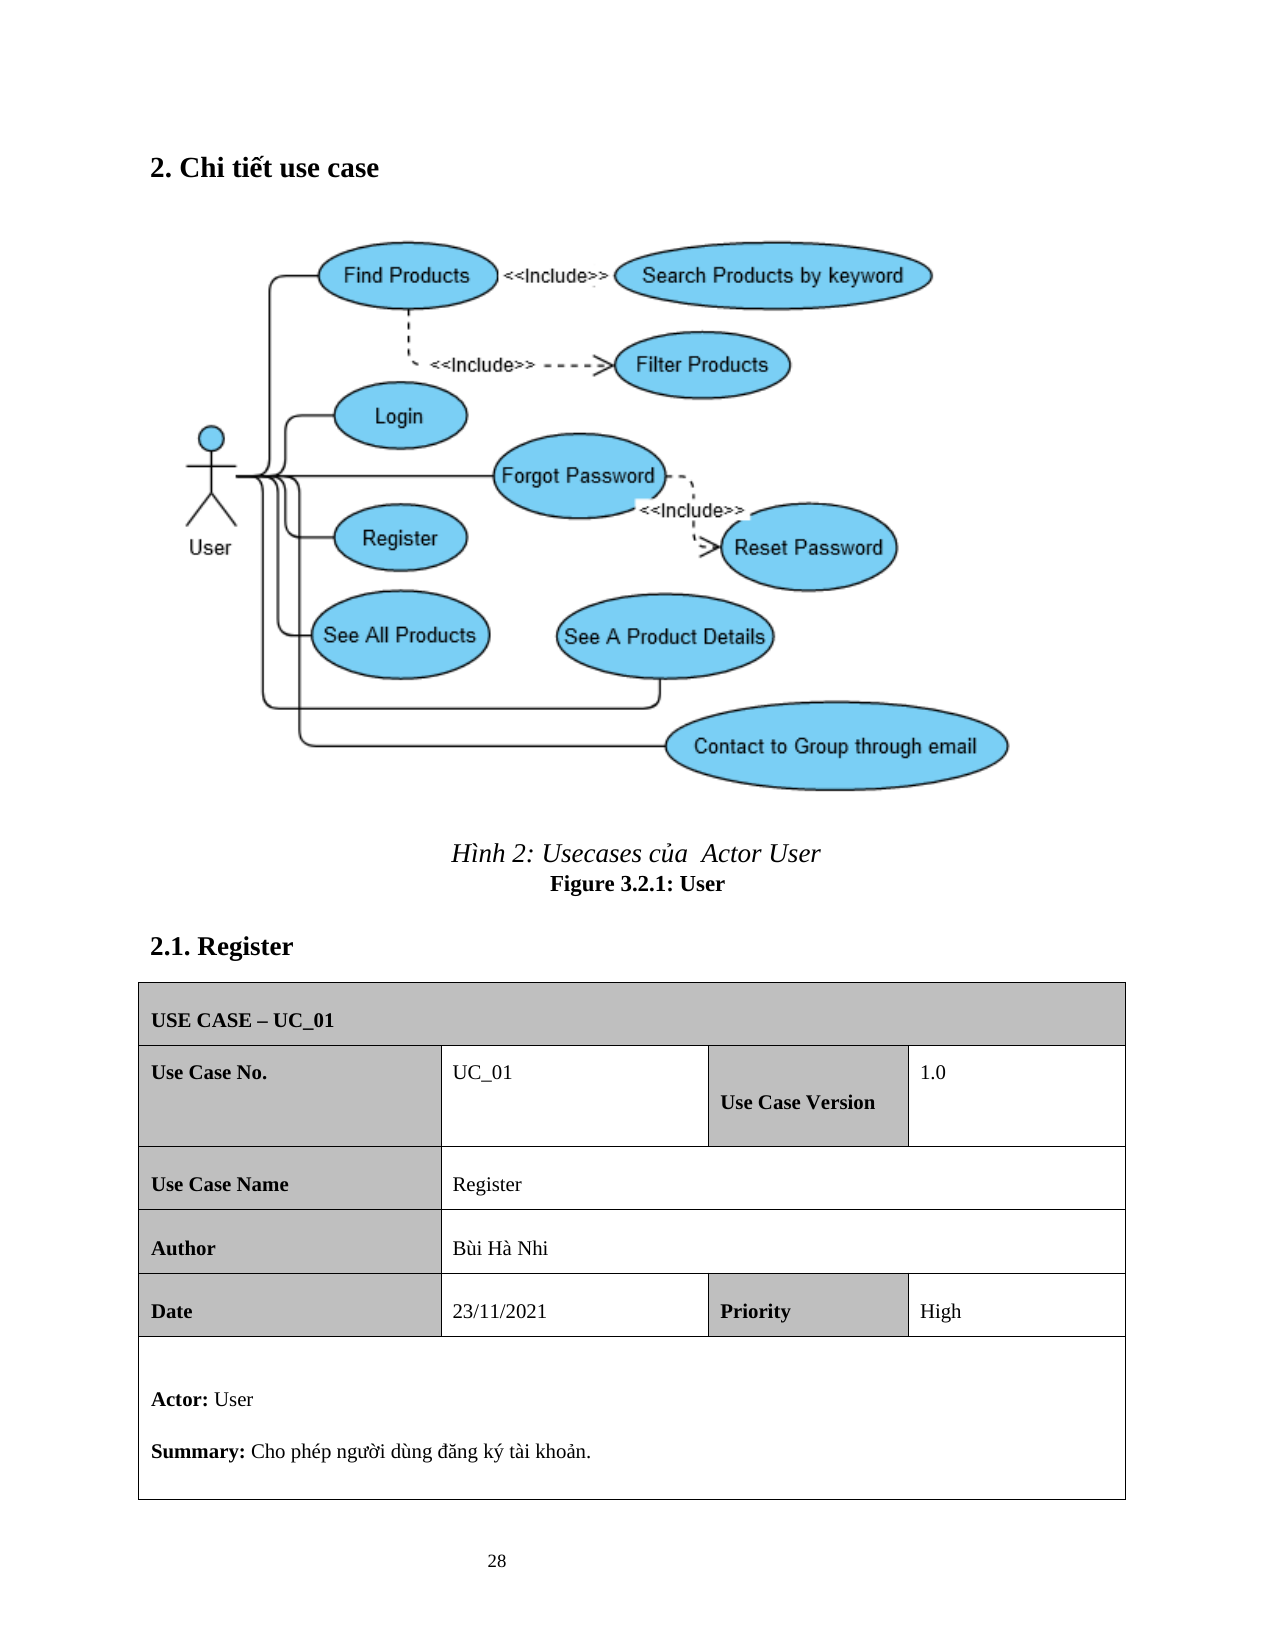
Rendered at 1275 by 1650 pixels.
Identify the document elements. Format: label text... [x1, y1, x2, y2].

subtitle 2. Chi tiết use case [150, 150, 1125, 183]
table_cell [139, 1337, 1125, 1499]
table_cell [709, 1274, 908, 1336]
picture [150, 211, 1027, 810]
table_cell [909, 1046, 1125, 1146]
text Figure 3.2.1: User [150, 870, 1125, 897]
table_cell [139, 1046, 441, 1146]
subtitle 2.1. Register [150, 930, 1125, 961]
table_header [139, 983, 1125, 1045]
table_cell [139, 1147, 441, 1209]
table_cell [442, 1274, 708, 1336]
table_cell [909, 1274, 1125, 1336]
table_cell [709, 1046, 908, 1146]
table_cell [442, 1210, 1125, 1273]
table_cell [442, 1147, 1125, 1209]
text Hình 2: Usecases của Actor User [150, 837, 1125, 868]
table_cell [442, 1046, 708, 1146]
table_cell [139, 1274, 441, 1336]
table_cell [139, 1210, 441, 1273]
